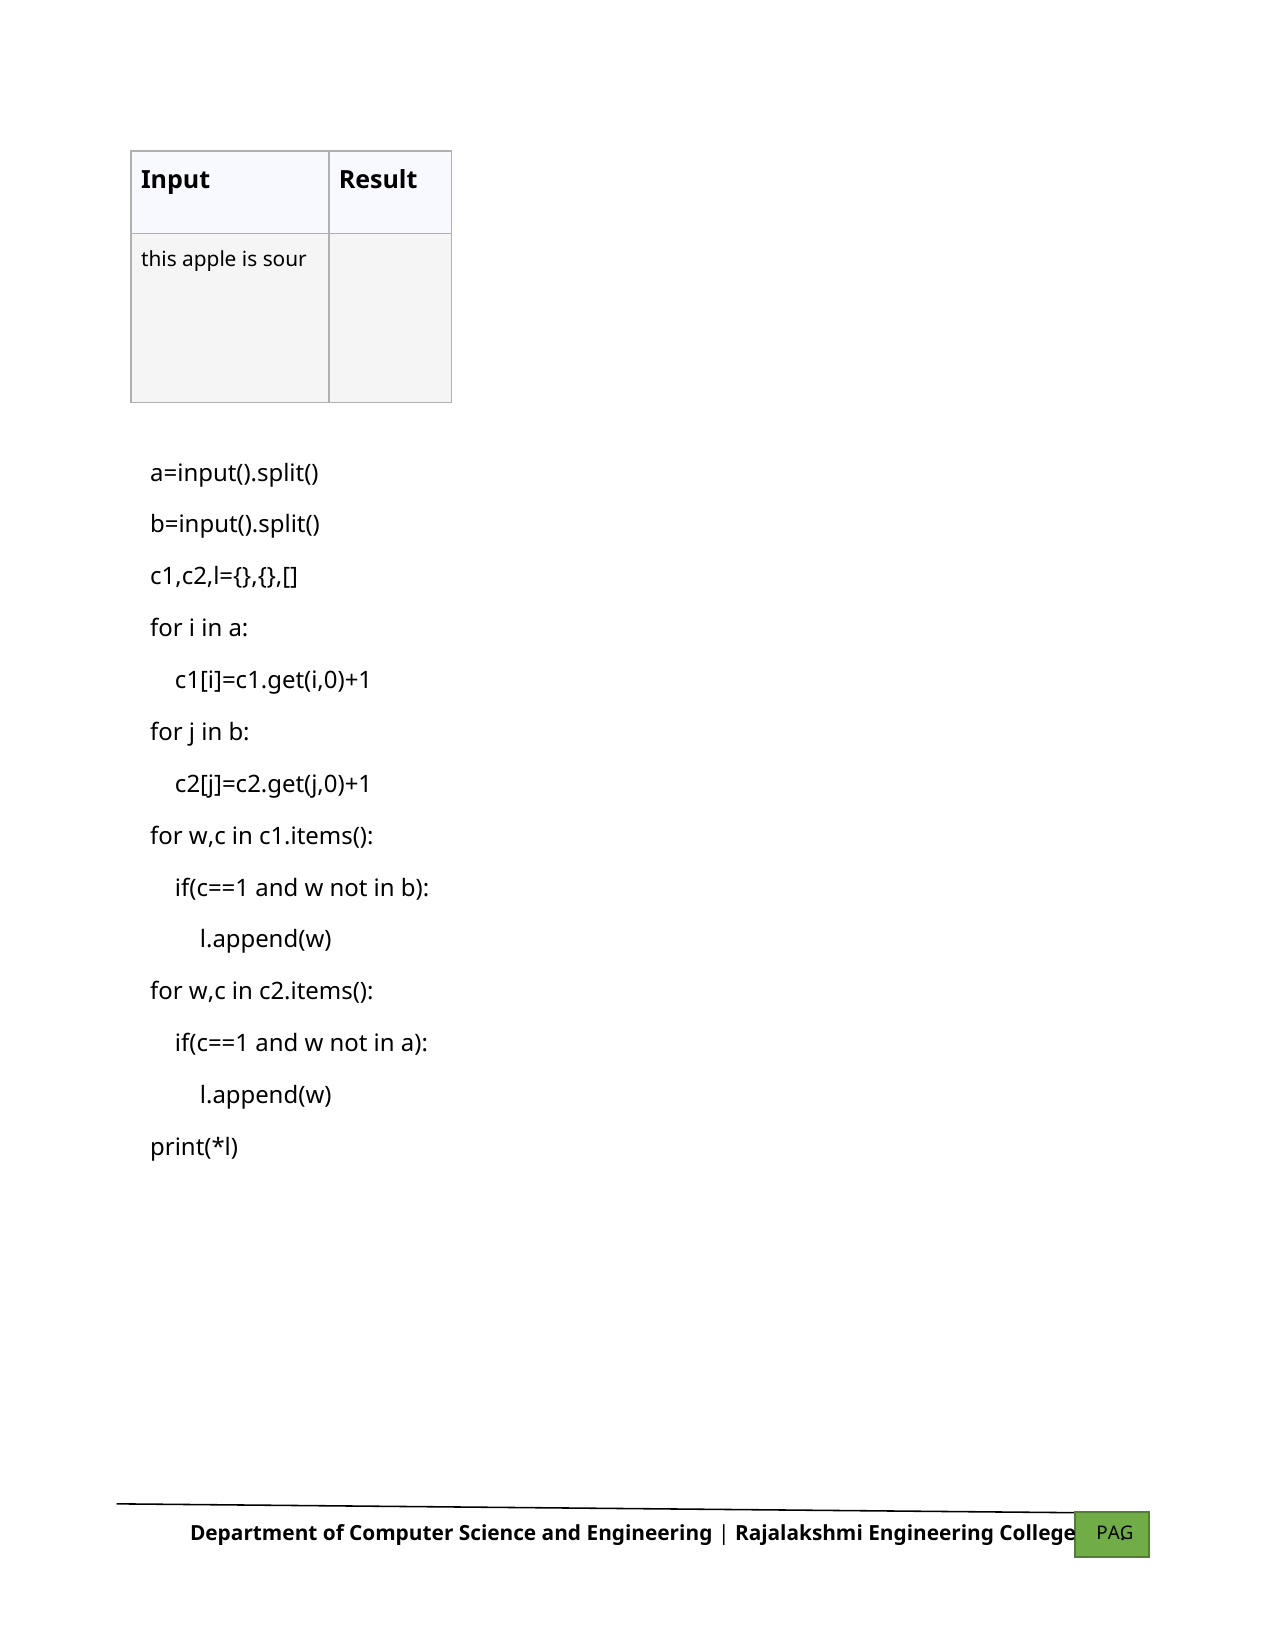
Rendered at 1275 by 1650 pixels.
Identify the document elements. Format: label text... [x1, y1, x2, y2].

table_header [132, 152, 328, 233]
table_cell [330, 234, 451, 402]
text c2[j]=c2.get(j,0)+1 [150, 767, 1125, 799]
text b=input().split() [150, 507, 1125, 540]
text c1[i]=c1.get(i,0)+1 [150, 663, 1125, 695]
text for w,c in c2.items(): [150, 974, 1125, 1007]
text print(*l) [150, 1130, 1125, 1162]
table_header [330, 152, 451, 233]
text for w,c in c1.items(): [150, 818, 1125, 851]
text l.append(w) [150, 922, 1125, 955]
text if(c==1 and w not in b): [150, 870, 1125, 903]
text for i in a: [150, 611, 1125, 643]
text l.append(w) [150, 1078, 1125, 1110]
text if(c==1 and w not in a): [150, 1026, 1125, 1058]
text for j in b: [150, 715, 1125, 747]
text c1,c2,l={},{},[] [150, 559, 1125, 592]
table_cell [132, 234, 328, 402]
text a=input().split() [150, 455, 1125, 488]
